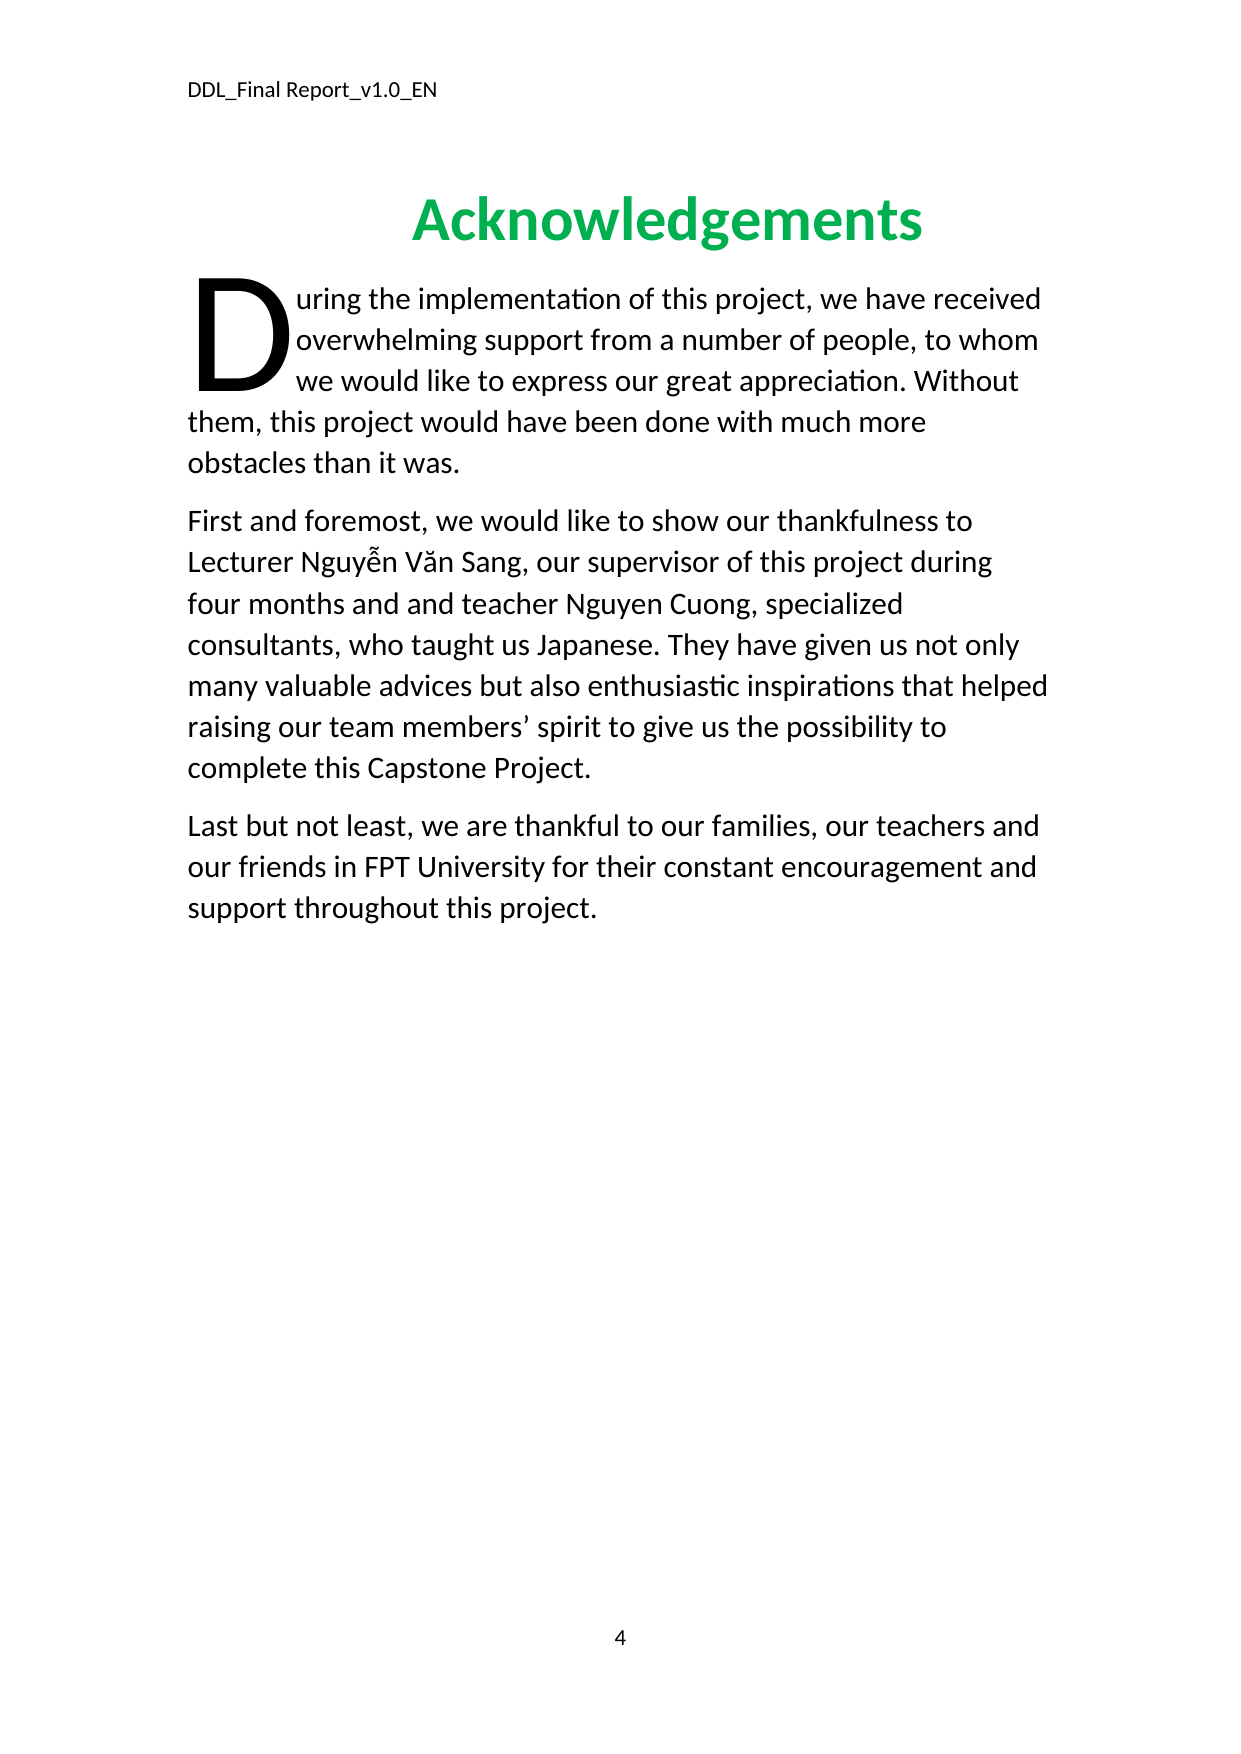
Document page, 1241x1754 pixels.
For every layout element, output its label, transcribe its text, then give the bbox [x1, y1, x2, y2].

text uring the implementation of this project, we have received overwhelming support from a number of people, to whom we would like to express our great appreciation. Without them, this project would have been done with much more obstacles than it was. [187, 279, 1053, 482]
text First and foremost, we would like to show our thankfulness to Lecturer Nguyễn Văn Sang, our supervisor of this project during four months and and teacher Nguyen Cuong, specialized consultants, who taught us Japanese. They have given us not only many valuable advices but also enthusiastic inspirations that helped raising our team members’ spirit to give us the possibility to complete this Capstone Project. [187, 501, 1053, 786]
text Last but not least, we are thankful to our families, our teachers and our friends in FPT University for their constant encouragement and support throughout this project. [187, 806, 1053, 927]
text Acknowledgements [337, 180, 1053, 256]
